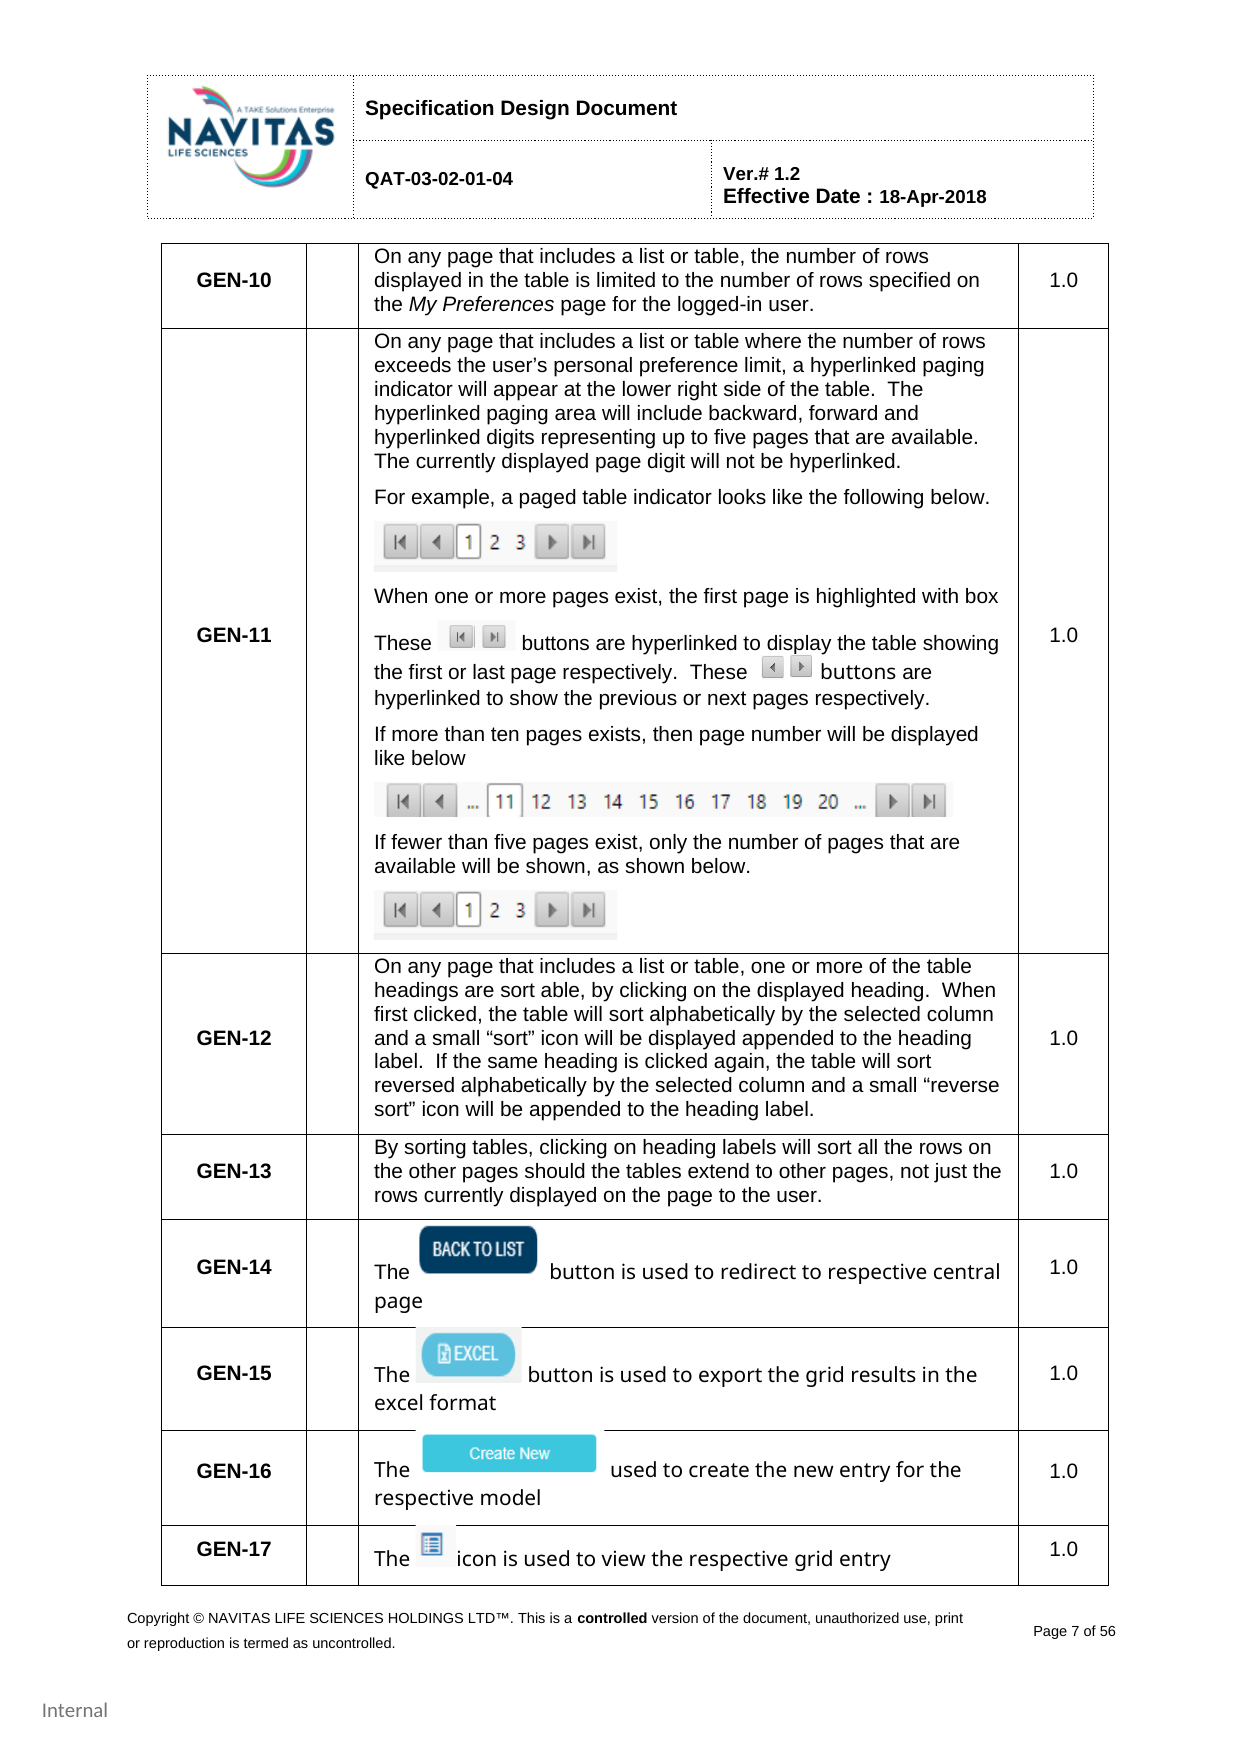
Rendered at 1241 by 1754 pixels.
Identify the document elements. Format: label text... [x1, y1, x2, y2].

table_cell 1.0 [1019, 244, 1108, 328]
table_cell The button is used to redirect to respective central page [359, 1220, 1018, 1327]
picture [415, 1430, 605, 1478]
table_cell GEN-11 [162, 329, 306, 952]
table_cell [307, 1526, 358, 1585]
picture [373, 782, 954, 817]
table_cell [307, 244, 358, 328]
table_cell GEN-13 [162, 1135, 306, 1219]
table_cell The used to create the new entry for the respective model [359, 1431, 1018, 1524]
table_cell GEN-15 [162, 1328, 306, 1429]
table_cell [307, 1431, 358, 1524]
picture [373, 521, 618, 572]
table_cell On any page that includes a list or table, one or more of the table headings are sort able, by clicking on the displayed heading. When first clicked, the table will sort alphabetically by the selected column and a small “sort” icon will be displayed appended to the heading label. If the same heading is clicked again, the table will sort reversed alphabetically by the selected column and a small “reverse sort” icon will be appended to the heading label. [359, 954, 1018, 1134]
picture [415, 1525, 457, 1567]
table_cell The button is used to export the grid results in the excel format [359, 1328, 1018, 1429]
table_cell GEN-10 [162, 244, 306, 328]
table_cell On any page that includes a list or table, the number of rows displayed in the table is limited to the number of rows specified on the My Preferences page for the logged-in user. [359, 244, 1018, 328]
table_cell [307, 1328, 358, 1429]
table_cell 1.0 [1019, 954, 1108, 1134]
table_cell 1.0 [1019, 329, 1108, 952]
table_cell 1.0 [1019, 1135, 1108, 1219]
picture [415, 1327, 522, 1383]
table_cell The icon is used to view the respective grid entry [359, 1526, 1018, 1585]
table_cell GEN-12 [162, 954, 306, 1134]
table_cell 1.0 [1019, 1220, 1108, 1327]
picture [753, 654, 815, 680]
table_cell By sorting tables, clicking on heading labels will sort all the rows on the other pages should the tables extend to other pages, not just the rows currently displayed on the page to the user. [359, 1135, 1018, 1219]
table_cell GEN-16 [162, 1431, 306, 1524]
table_cell On any page that includes a list or table where the number of rows exceeds the user’s personal preference limit, a hyperlinked paging indicator will appear at the lower right side of the table. The hyperlinked paging area will include backward, forward and hyperlinked digits representing up to five pages that are available. The currently displayed page digit will not be hyperlinked. For example, a paged table indicator looks like the following below. When one or more pages exist, the first page is highlighted with box These buttons are hyperlinked to display the table showing the first or last page respectively. These buttons are hyperlinked to show the previous or next pages respectively. If more than ten pages exists, then page number will be displayed like below If fewer than five pages exist, only the number of pages that are available will be shown, as shown below. [359, 329, 1018, 952]
table_cell [307, 954, 358, 1134]
table_cell GEN-14 [162, 1220, 306, 1327]
table_cell 1.0 [1019, 1431, 1108, 1524]
picture [373, 890, 618, 940]
table_cell [307, 329, 358, 952]
table_cell GEN-17 [162, 1526, 306, 1585]
table_cell [307, 1220, 358, 1327]
picture [157, 82, 342, 194]
table_cell 1.0 [1019, 1526, 1108, 1585]
picture [415, 1220, 544, 1280]
picture [437, 620, 516, 651]
table_cell 1.0 [1019, 1328, 1108, 1429]
table_cell [307, 1135, 358, 1219]
